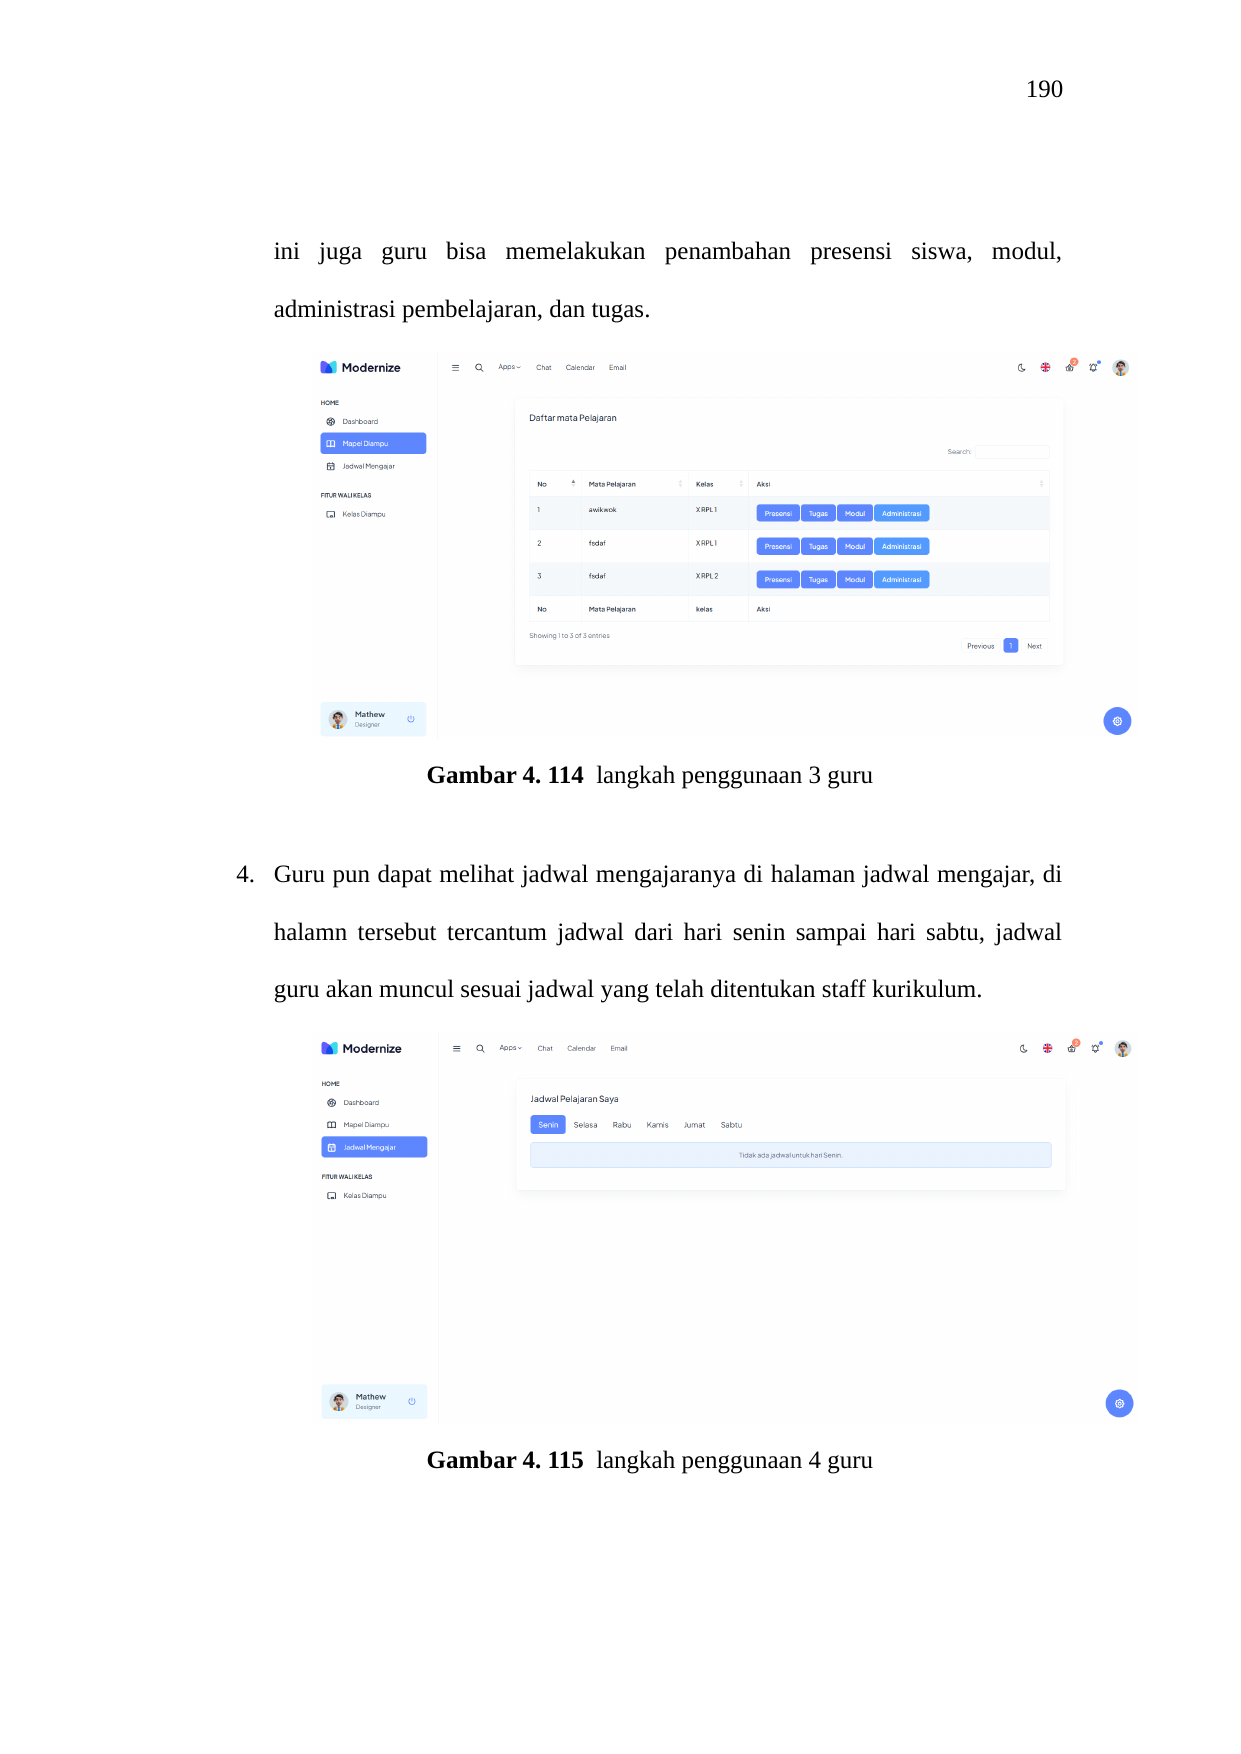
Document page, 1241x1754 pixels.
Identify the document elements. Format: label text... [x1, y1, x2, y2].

picture [311, 1031, 1138, 1424]
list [236, 236, 1063, 322]
text Gambar 4. 115 langkah penggunaan 4 guru [236, 1445, 1063, 1473]
picture [311, 351, 1138, 739]
list Guru pun dapat melihat jadwal mengajaranya di halaman jadwal mengajar, di halamn tersebut tercantum jadwal dari hari senin sampai hari sabtu, jadwal guru akan muncul sesuai jadwal yang telah ditentukan staff kurikulum. [236, 859, 1063, 1003]
text Gambar 4. 114 langkah penggunaan 3 guru [236, 760, 1063, 789]
